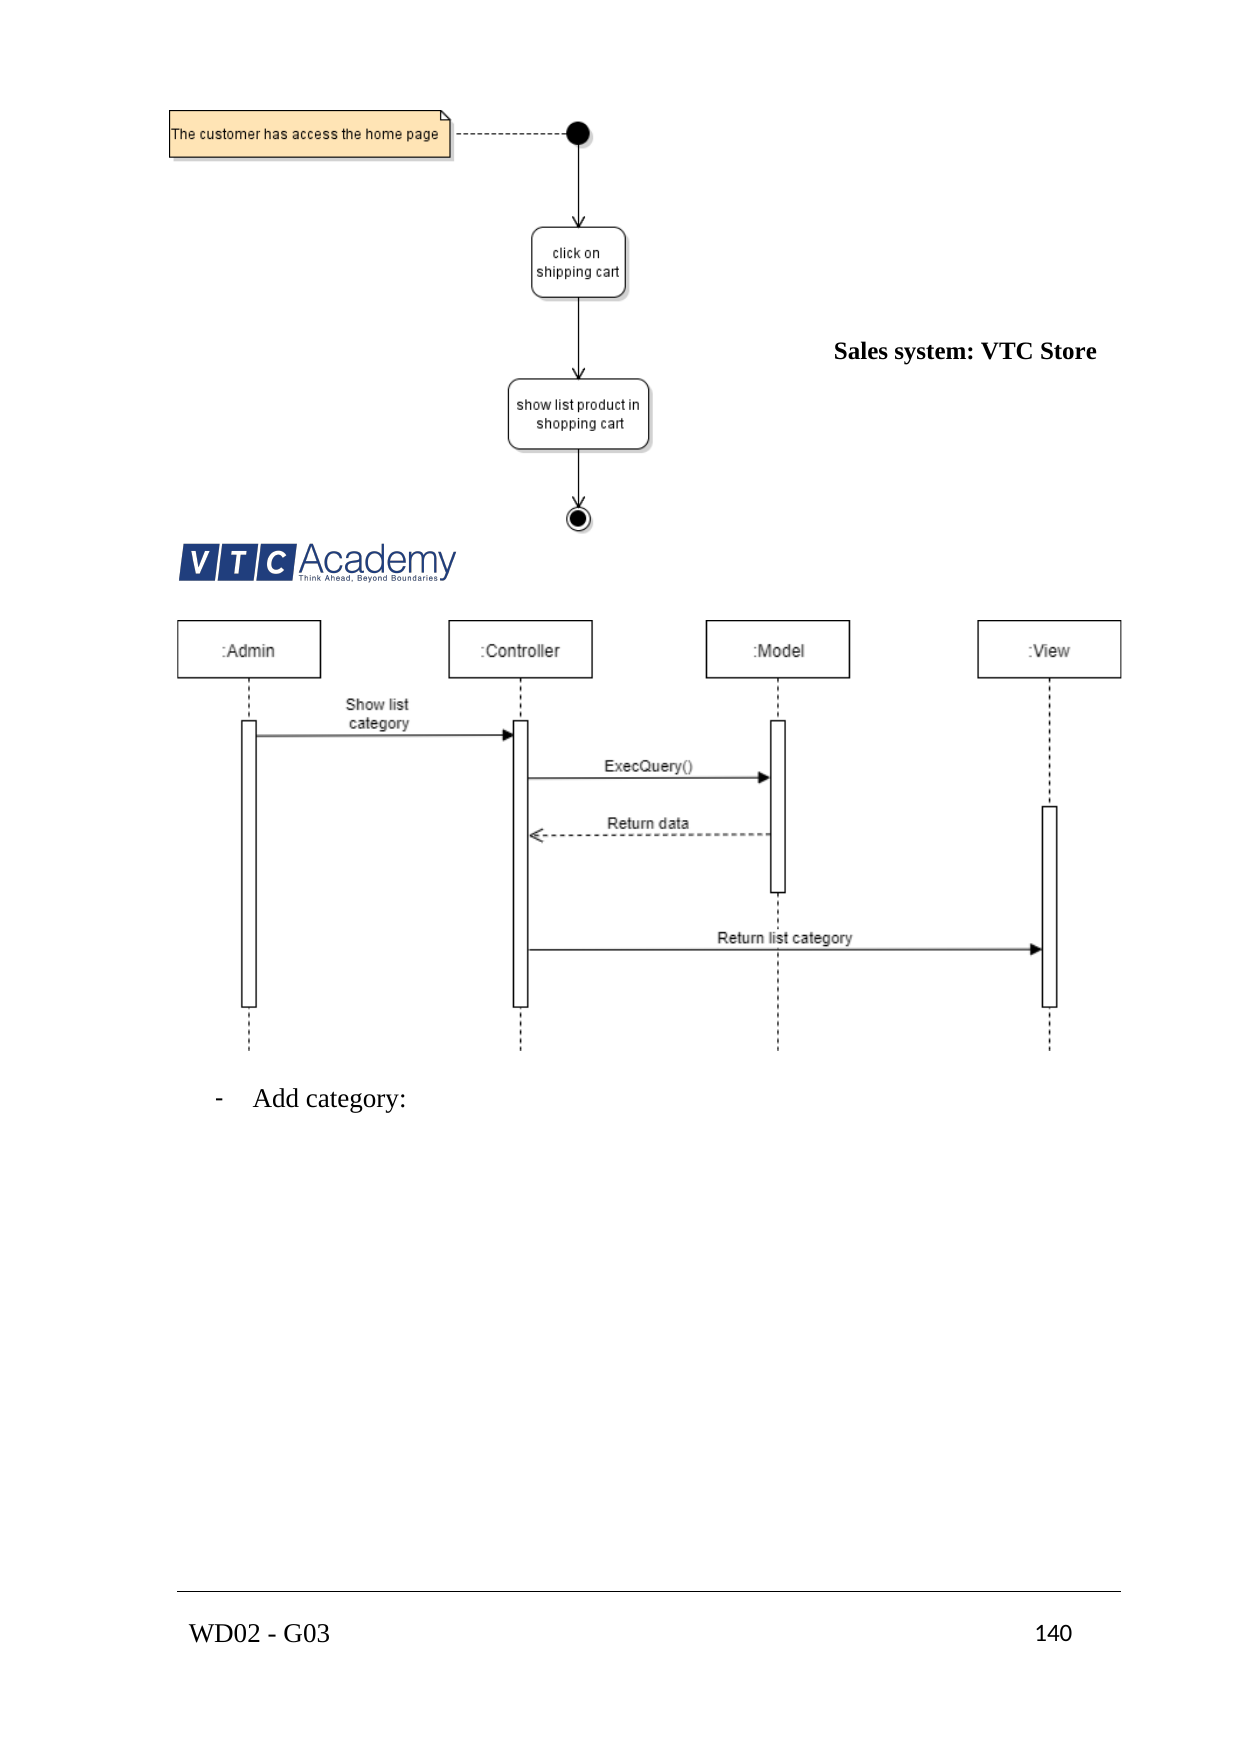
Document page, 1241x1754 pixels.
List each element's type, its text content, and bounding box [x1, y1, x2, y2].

picture [169, 110, 654, 591]
list Add category: [215, 1081, 1122, 1114]
picture [177, 620, 1122, 1051]
